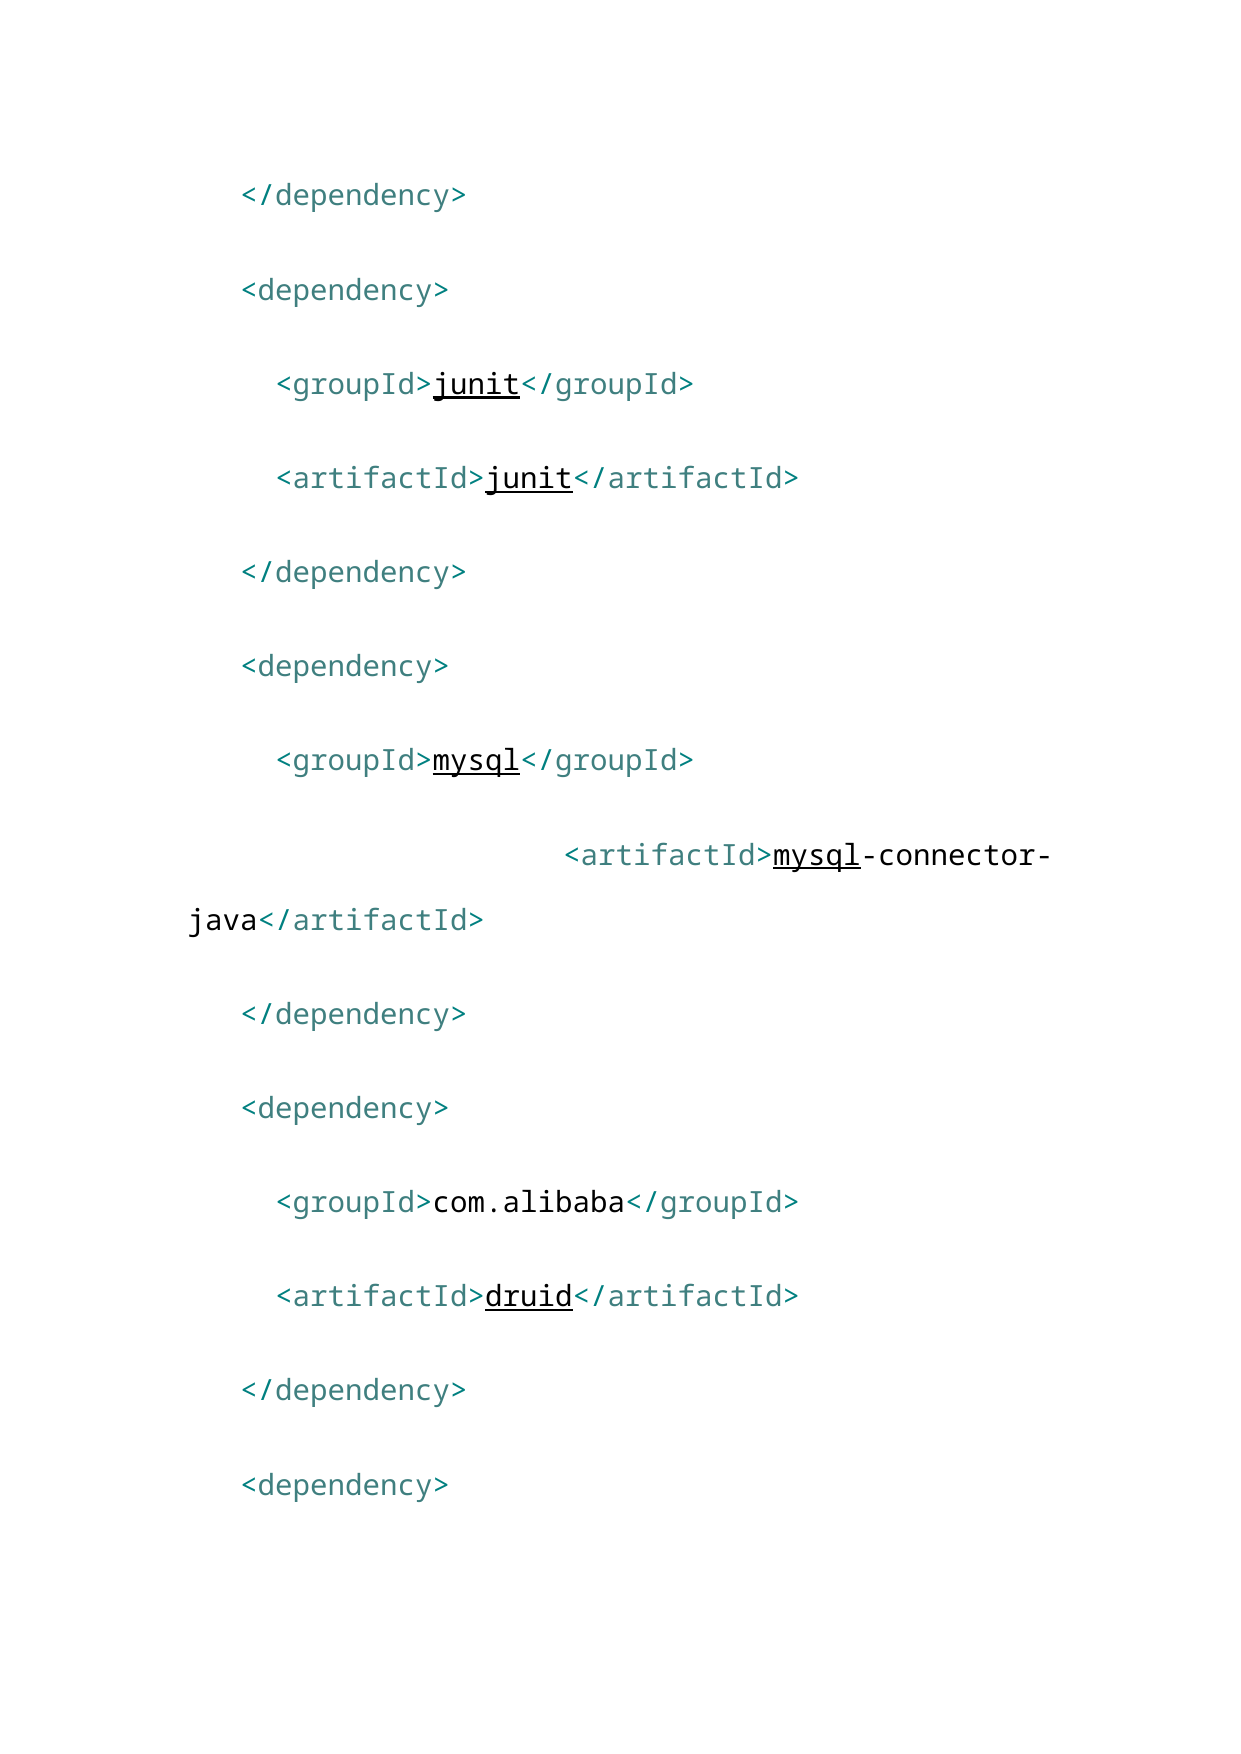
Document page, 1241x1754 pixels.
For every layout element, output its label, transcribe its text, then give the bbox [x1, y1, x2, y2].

text </dependency> [187, 539, 1053, 604]
text <artifactId>mysql-connector-java</artifactId> [187, 821, 1053, 951]
text </dependency> [187, 1357, 1053, 1422]
text <groupId>junit</groupId> [187, 350, 1053, 415]
text <artifactId>druid</artifactId> [187, 1263, 1053, 1328]
text </dependency> [187, 980, 1053, 1045]
text <groupId>com.alibaba</groupId> [187, 1169, 1053, 1234]
text <dependency> [187, 256, 1053, 321]
text </dependency> [187, 162, 1053, 227]
text <dependency> [187, 633, 1053, 698]
text <groupId>mysql</groupId> [187, 727, 1053, 792]
text <artifactId>junit</artifactId> [187, 444, 1053, 509]
text <dependency> [187, 1074, 1053, 1139]
text <dependency> [187, 1451, 1053, 1516]
